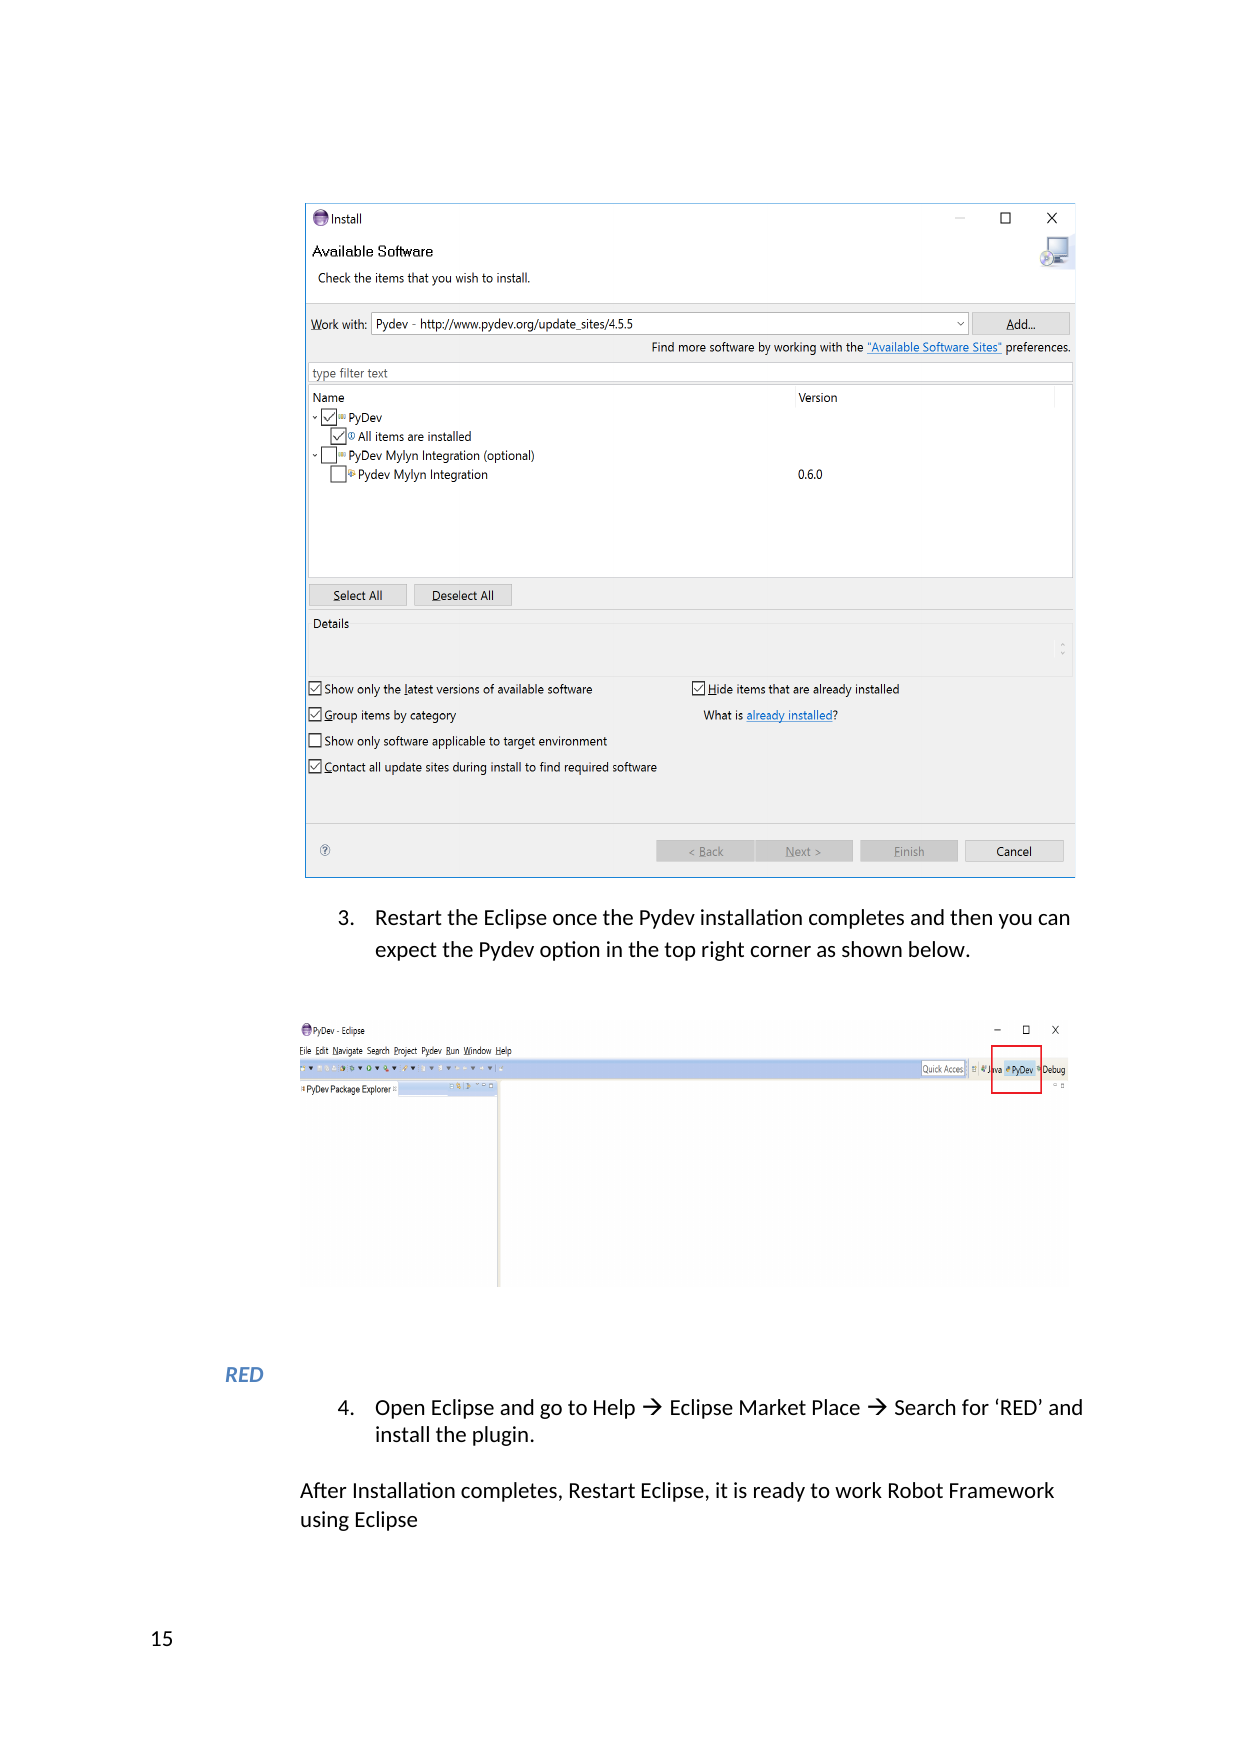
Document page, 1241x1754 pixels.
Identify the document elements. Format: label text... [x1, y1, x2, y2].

text After Installation completes, Restart Eclipse, it is ready to work Robot Framework using Eclipse [300, 1477, 1090, 1533]
list Restart the Eclipse once the Pydev installation completes and then you can expect the Pydev option in the top right corner as shown below. [337, 903, 1090, 963]
list Open Eclipse and go to Help Eclipse Market Place Search for ‘RED’ and install the plugin. [337, 1393, 1090, 1449]
picture [305, 203, 1075, 878]
subtitle RED [150, 1360, 1090, 1388]
picture [300, 1020, 1069, 1287]
